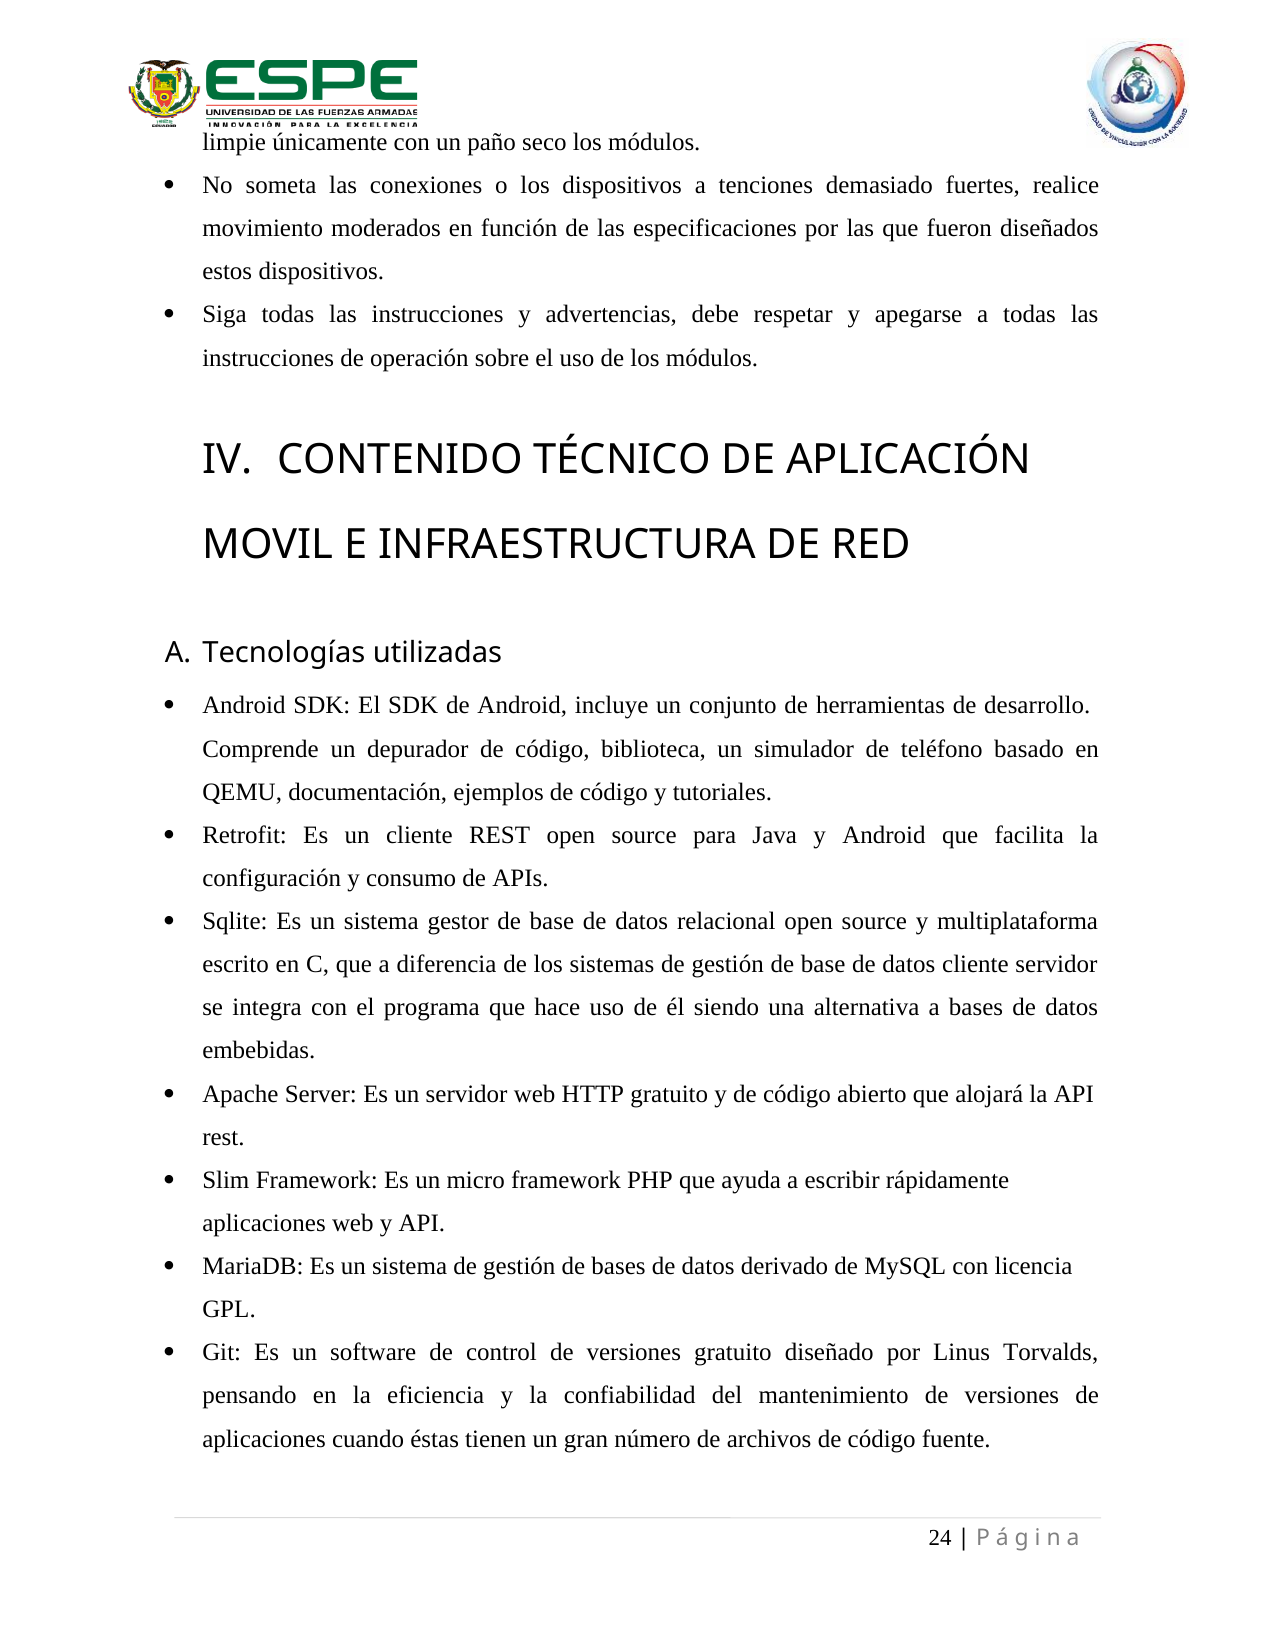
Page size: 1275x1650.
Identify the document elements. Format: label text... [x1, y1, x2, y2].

subtitle IV. CONTENIDO TÉCNICO DE APLICACIÓN MOVIL E INFRAESTRUCTURA DE RED [202, 429, 1100, 571]
list Android SDK: El SDK de Android, incluye un conjunto de herramientas de desarrollo. ​ Comprende un depurador de código, biblioteca, un simulador de teléfono basado en QEMU, documentación, ejemplos de código y tutoriales. [164, 691, 1100, 806]
list Apache Server: Es un servidor web HTTP gratuito y de código abierto que alojará la API rest. [164, 1079, 1100, 1151]
list Git: Es un software de control de versiones gratuito diseñado por Linus Torvalds, pensando en la eficiencia y la confiabilidad del mantenimiento de versiones de aplicaciones cuando éstas tienen un gran número de archivos de código fuente. [164, 1337, 1100, 1452]
list MariaDB: Es un sistema de gestión de bases de datos derivado de MySQL con licencia GPL. [164, 1251, 1100, 1323]
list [164, 127, 1100, 156]
list Sqlite: Es un sistema gestor de base de datos relacional open source y multiplataforma escrito en C, que a diferencia de los sistemas de gestión de base de datos cliente servidor se integra con el programa que hace uso de él siendo una alternativa a bases de datos embebidas. [164, 906, 1100, 1064]
picture [1086, 38, 1190, 148]
list Slim Framework: Es un micro framework PHP que ayuda a escribir rápidamente aplicaciones web y API. [164, 1165, 1100, 1237]
list Retrofit: Es un cliente REST open source para Java y Android que facilita la configuración y consumo de APIs. [164, 820, 1100, 892]
picture [128, 60, 418, 127]
list No someta las conexiones o los dispositivos a tenciones demasiado fuertes, realice movimiento moderados en función de las especificaciones por las que fueron diseñados estos dispositivos. [164, 170, 1100, 285]
subtitle Tecnologías utilizadas [164, 631, 1100, 671]
list Siga todas las instrucciones y advertencias, debe respetar y apegarse a todas las instrucciones de operación sobre el uso de los módulos. [164, 299, 1100, 371]
